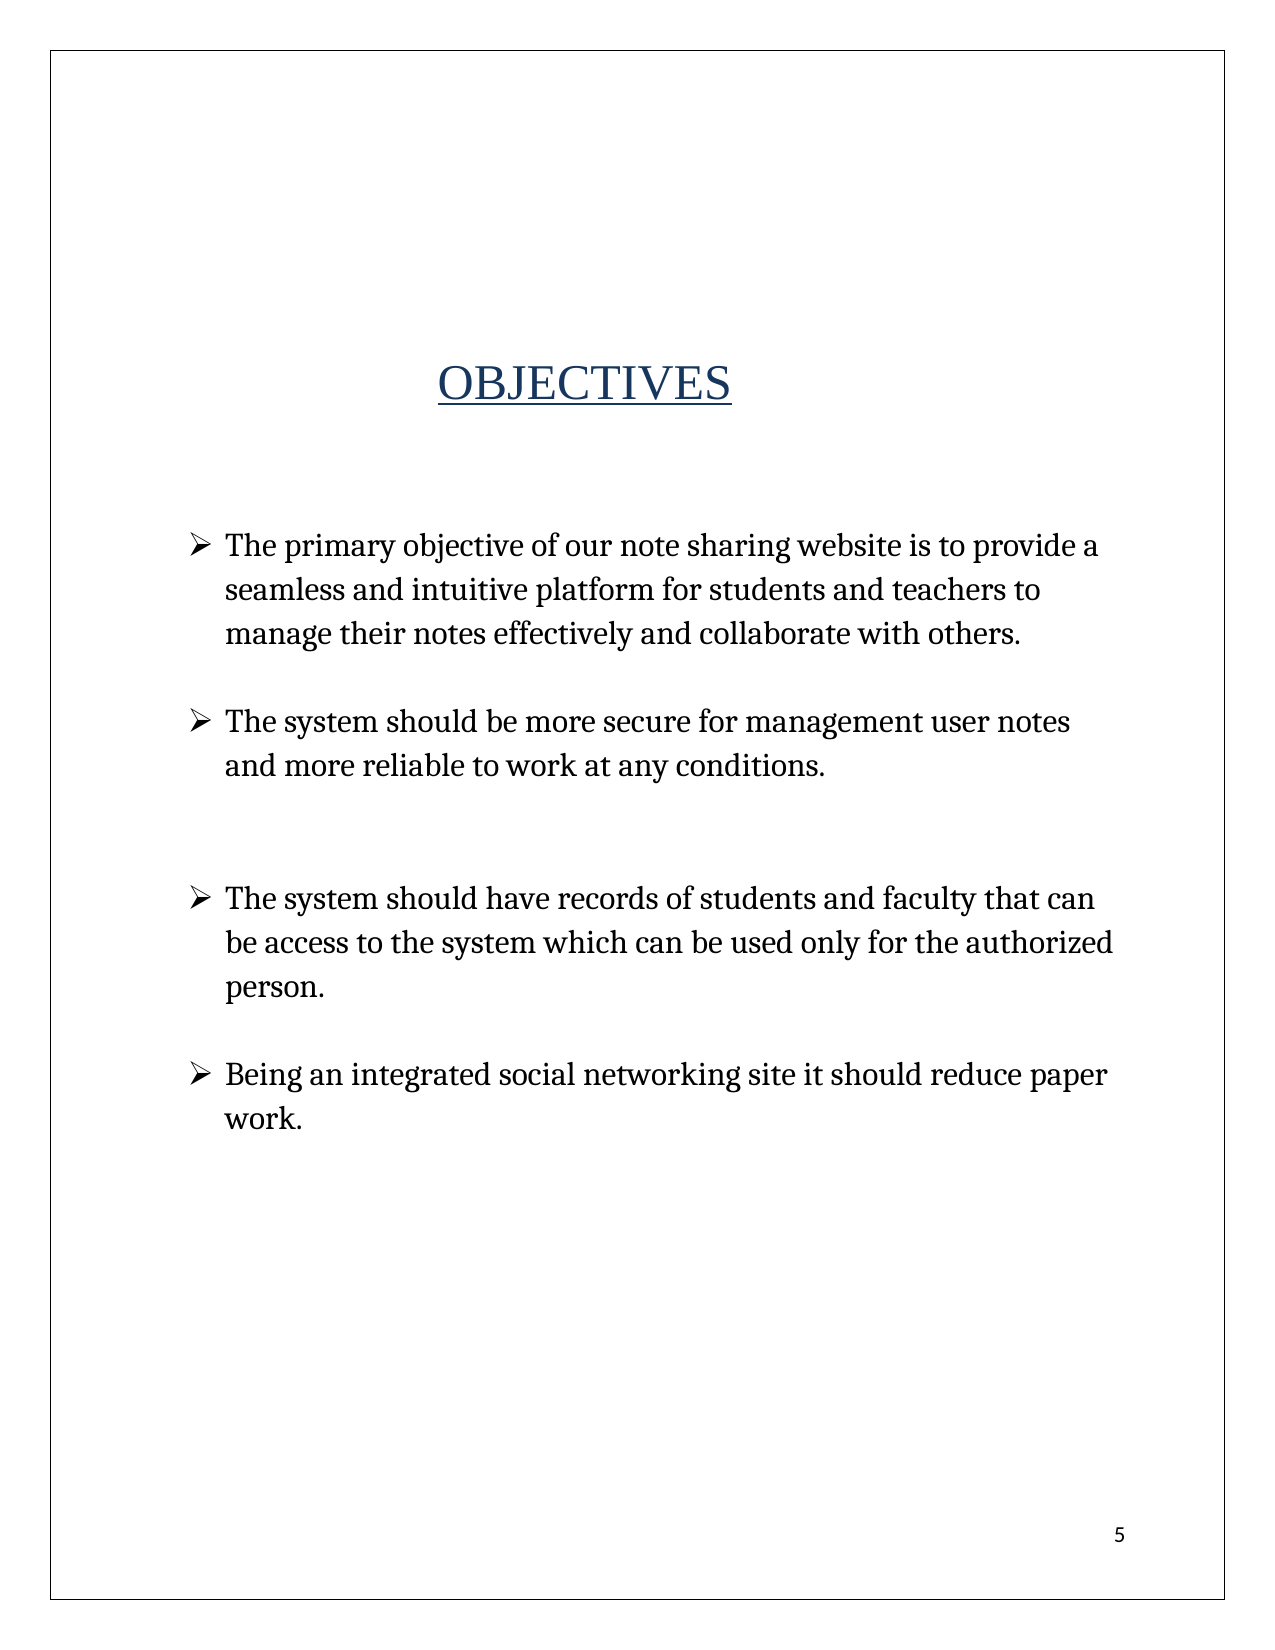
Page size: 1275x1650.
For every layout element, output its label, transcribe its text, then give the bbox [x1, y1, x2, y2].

list Being an integrated social networking site it should reduce paper work. [187, 1055, 1125, 1138]
text OBJECTIVES [150, 353, 1125, 410]
list The system should be more secure for management user notes and more reliable to work at any conditions. [187, 703, 1125, 785]
list The primary objective of our note sharing website is to provide a seamless and intuitive platform for students and teachers to manage their notes effectively and collaborate with others. [187, 527, 1125, 653]
list The system should have records of students and faculty that can be access to the system which can be used only for the authorized person. [187, 879, 1125, 1006]
